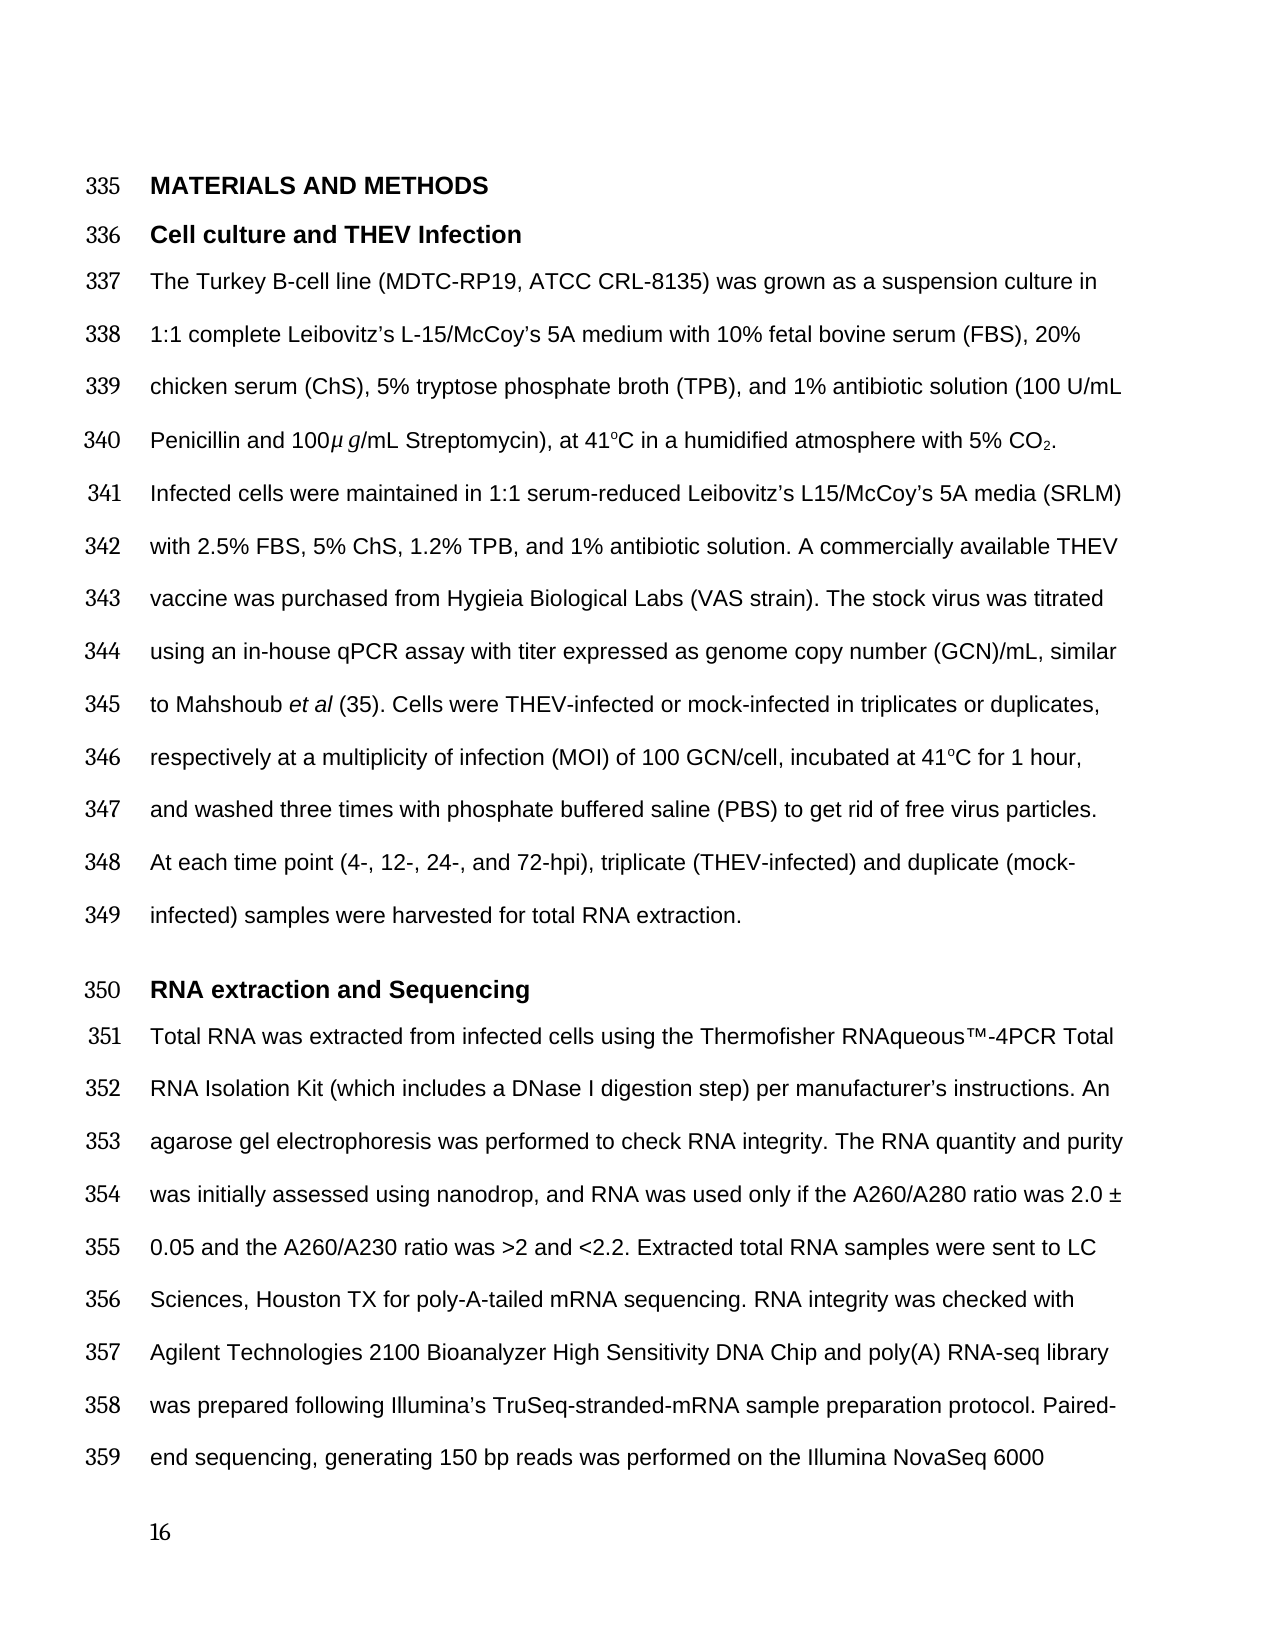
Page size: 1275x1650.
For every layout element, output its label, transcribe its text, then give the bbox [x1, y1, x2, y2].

text The Turkey B-cell line (MDTC-RP19, ATCC CRL-8135) was grown as a suspension culture in 1:1 complete Leibovitz’s L-15/McCoy’s 5A medium with 10% fetal bovine serum (FBS), 20% chicken serum (ChS), 5% tryptose phosphate broth (TPB), and 1% antibiotic solution (100 U/mL Penicillin and 100/mL Streptomycin), at 41oC in a humidified atmosphere with 5% CO2. Infected cells were maintained in 1:1 serum-reduced Leibovitz’s L15/McCoy’s 5A media (SRLM) with 2.5% FBS, 5% ChS, 1.2% TPB, and 1% antibiotic solution. A commercially available THEV vaccine was purchased from Hygieia Biological Labs (VAS strain). The stock virus was titrated using an in-house qPCR assay with titer expressed as genome copy number (GCN)/mL, similar to Mahshoub et al (35). Cells were THEV-infected or mock-infected in triplicates or duplicates, respectively at a multiplicity of infection (MOI) of 100 GCN/cell, incubated at 41oC for 1 hour, and washed three times with phosphate buffered saline (PBS) to get rid of free virus particles. At each time point (4-, 12-, 24-, and 72-hpi), triplicate (THEV-infected) and duplicate (mock-infected) samples were harvested for total RNA extraction. [150, 268, 1125, 928]
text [150, 1023, 1125, 1471]
subtitle MATERIALS AND METHODS [150, 171, 1125, 199]
subtitle RNA extraction and Sequencing [150, 975, 1125, 1004]
subtitle Cell culture and THEV Infection [150, 220, 1125, 249]
